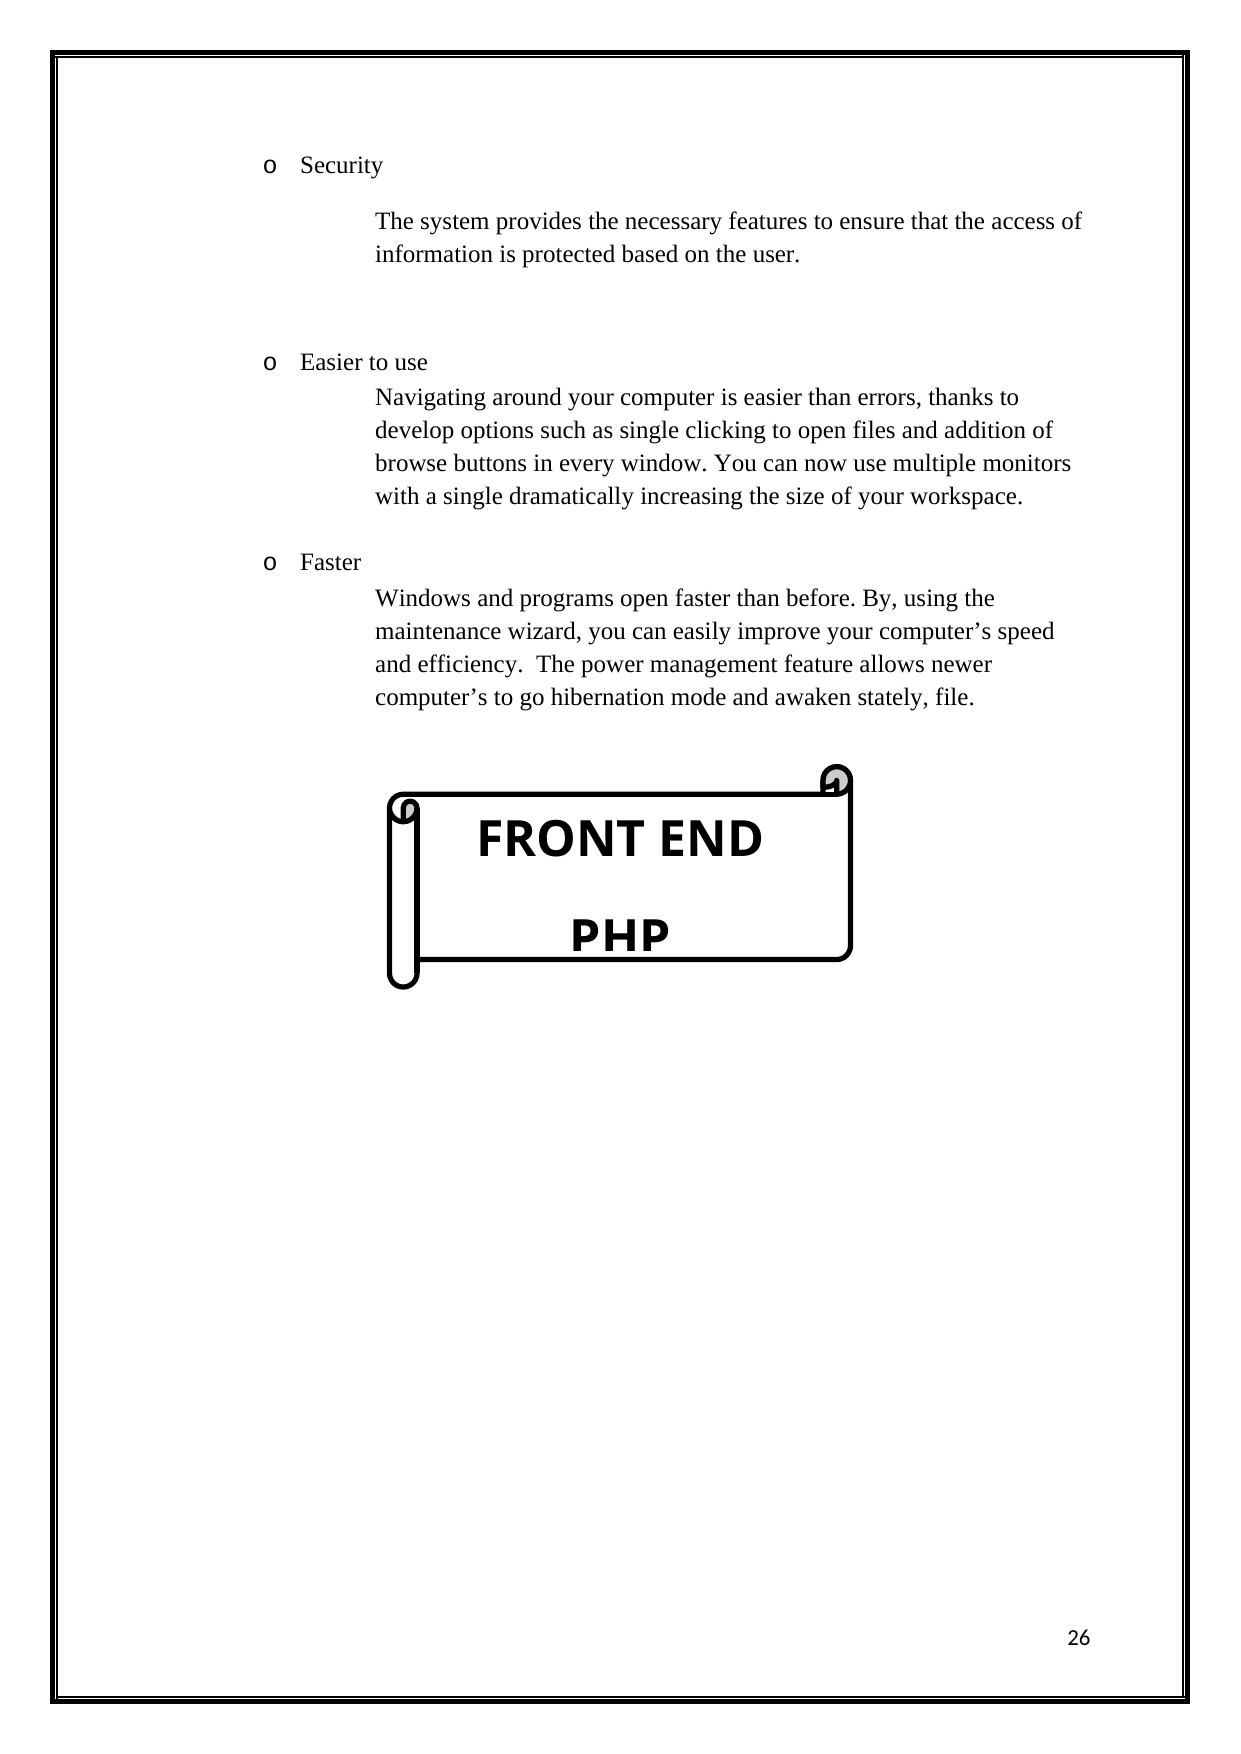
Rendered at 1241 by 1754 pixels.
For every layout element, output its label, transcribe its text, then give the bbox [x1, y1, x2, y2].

list Navigating around your computer is easier than errors, thanks to develop options such as single clicking to open files and addition of browse buttons in every window. You can now use multiple monitors with a single dramatically increasing the size of your workspace. [375, 382, 1090, 510]
text The system provides the necessary features to ensure that the access of information is protected based on the user. [375, 206, 1090, 268]
list Easier to use [262, 347, 1090, 378]
list Security [262, 150, 1090, 181]
list Faster [262, 547, 1090, 578]
list Windows and programs open faster than before. By, using the maintenance wizard, you can easily improve your computer’s speed and efficiency. The power management feature allows newer computer’s to go hibernation mode and awaken stately, file. [375, 583, 1090, 711]
